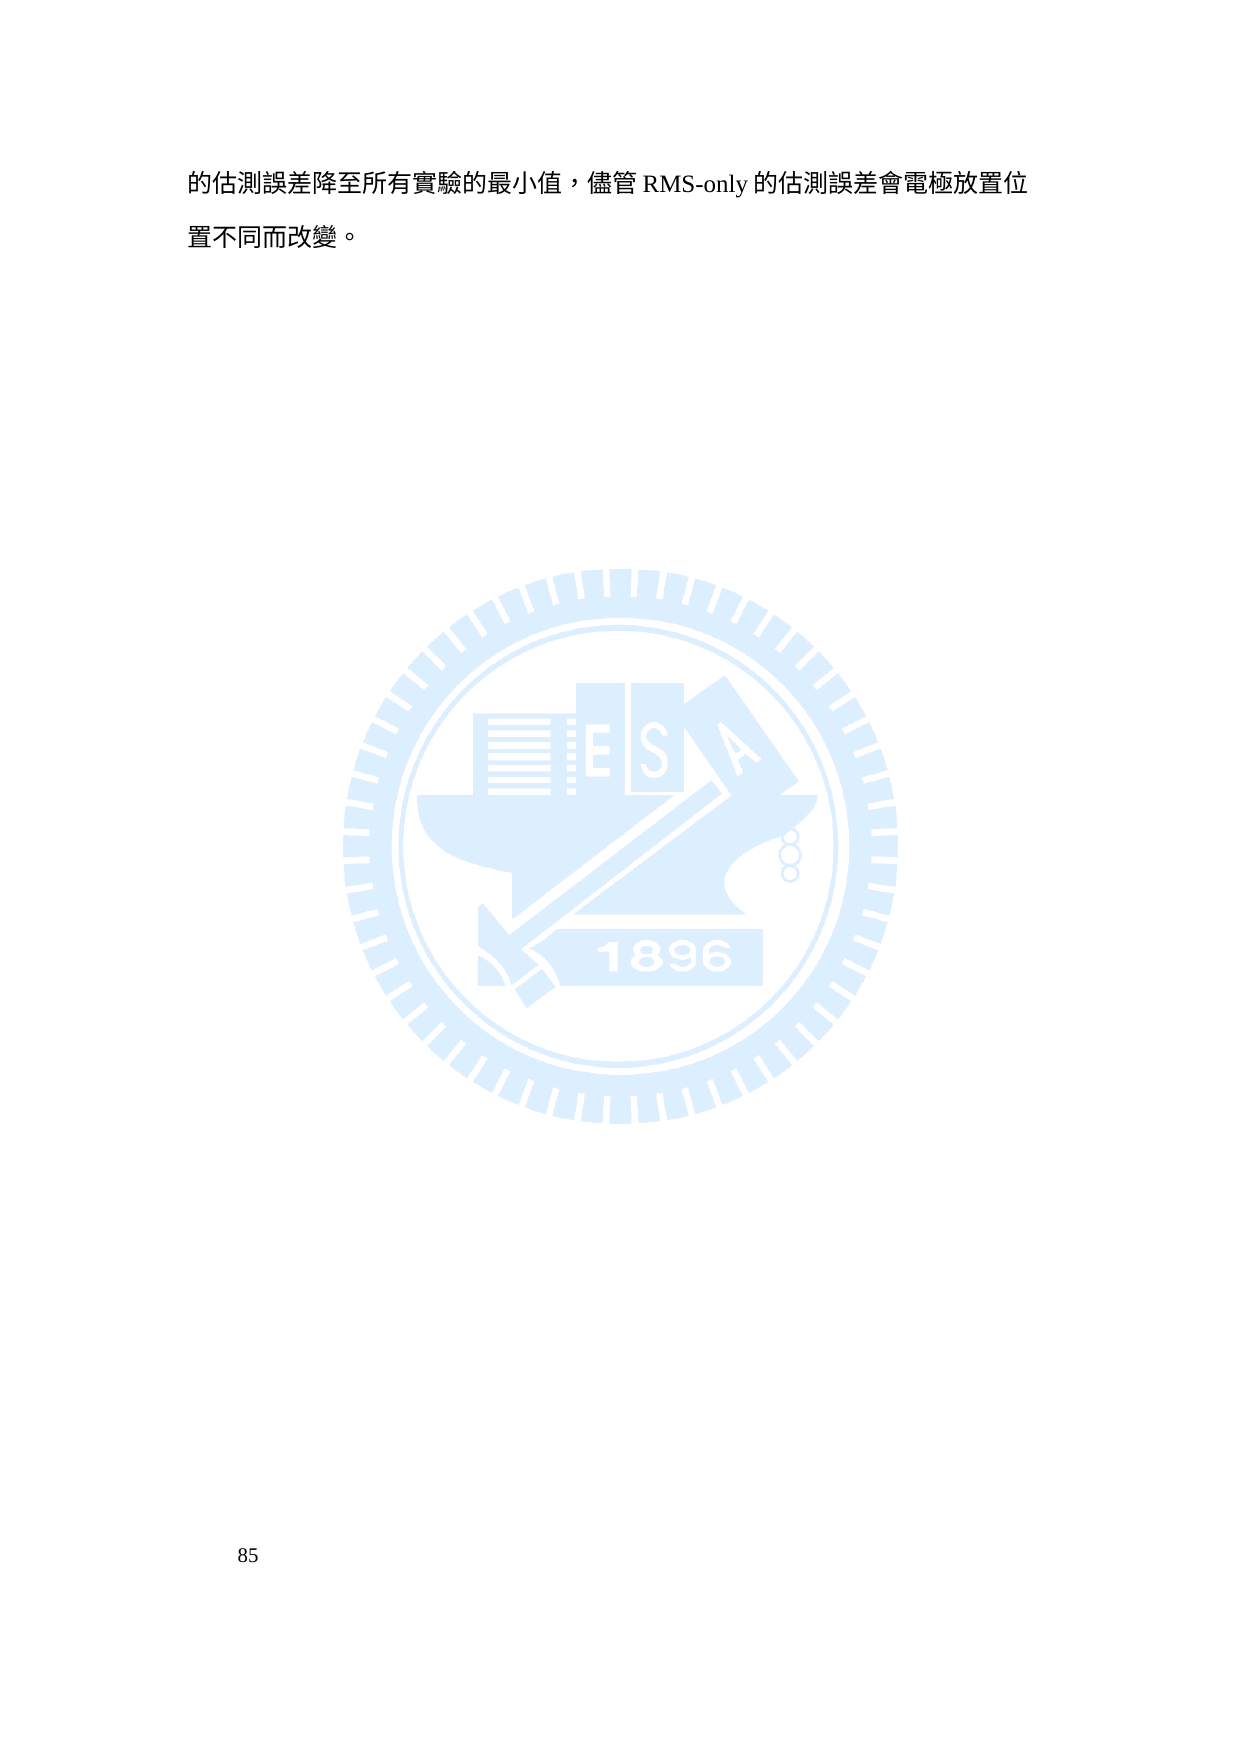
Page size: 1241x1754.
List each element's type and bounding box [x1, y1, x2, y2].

text [187, 163, 1053, 254]
